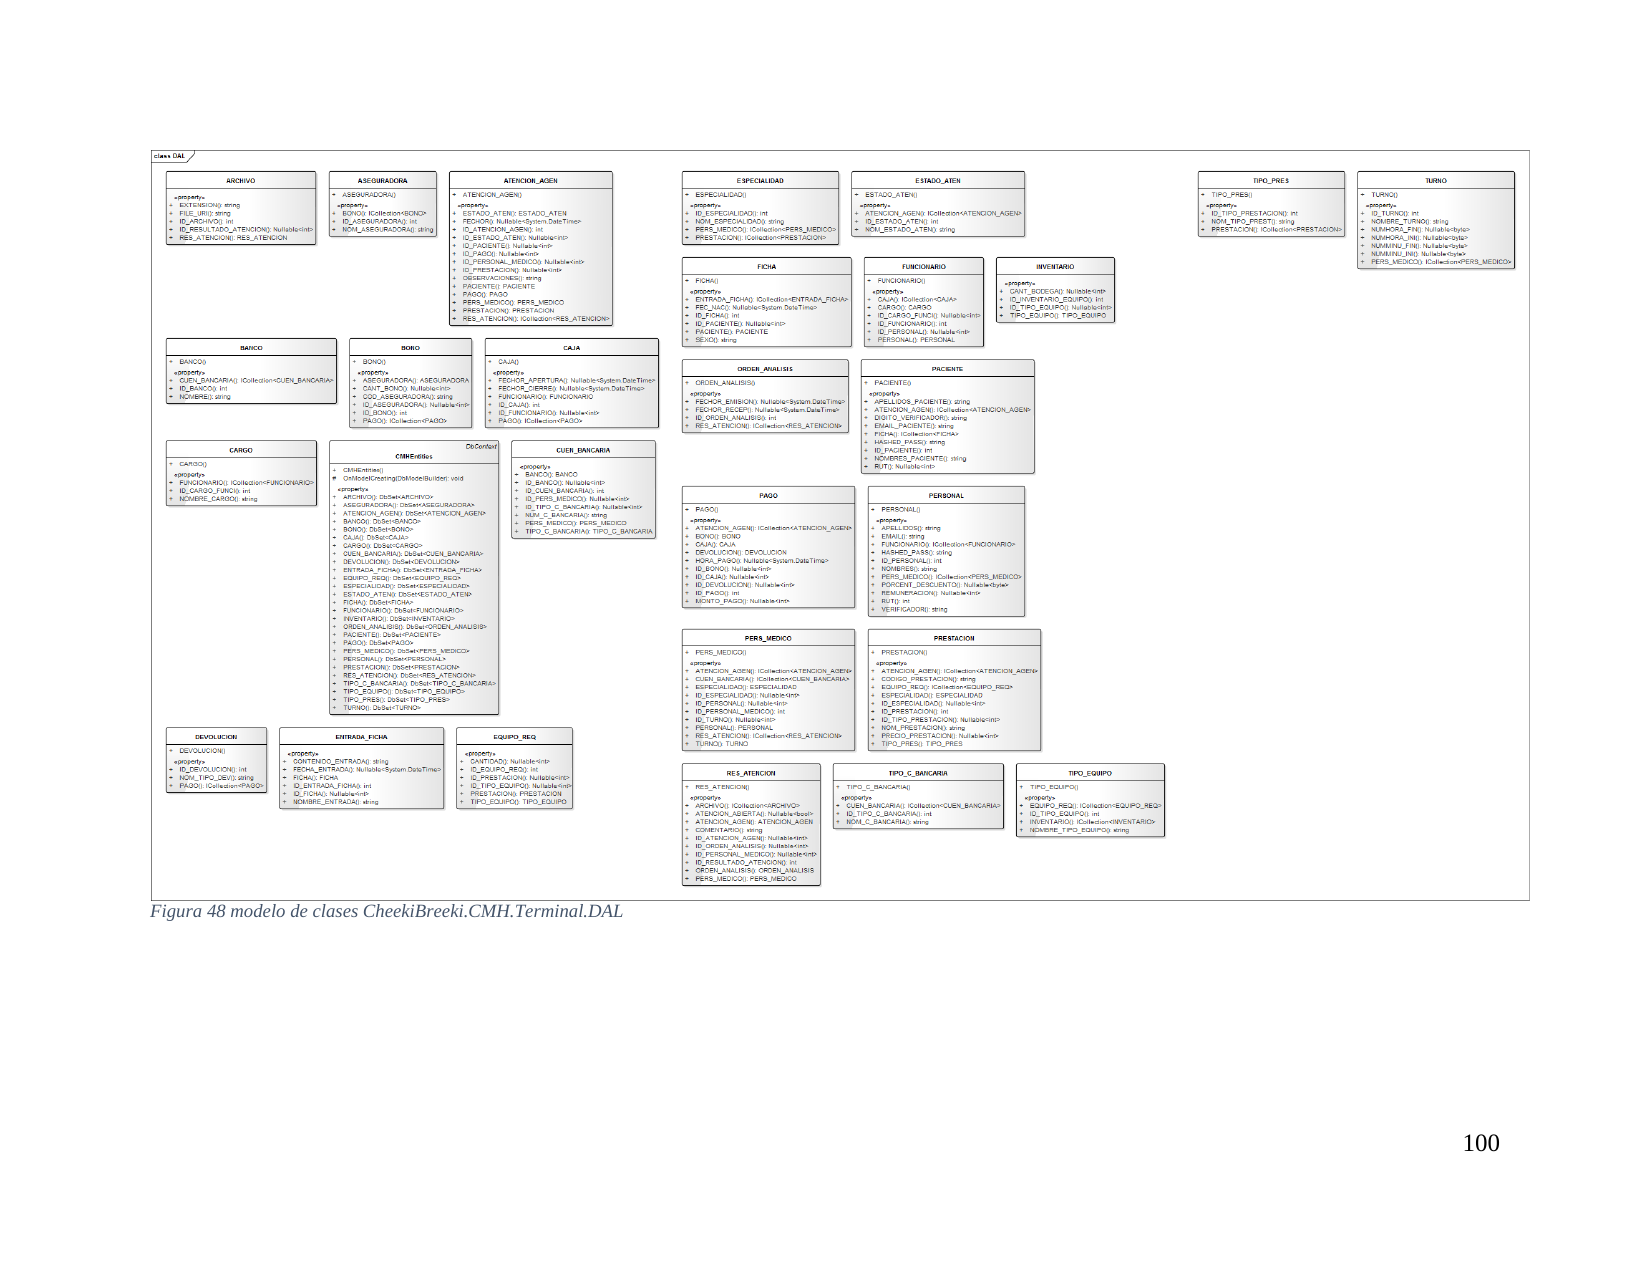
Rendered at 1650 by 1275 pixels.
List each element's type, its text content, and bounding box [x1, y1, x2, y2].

picture [150, 150, 1530, 901]
text Figura 48 modelo de clases CheekiBreeki.CMH.Terminal.DAL [150, 901, 1500, 922]
